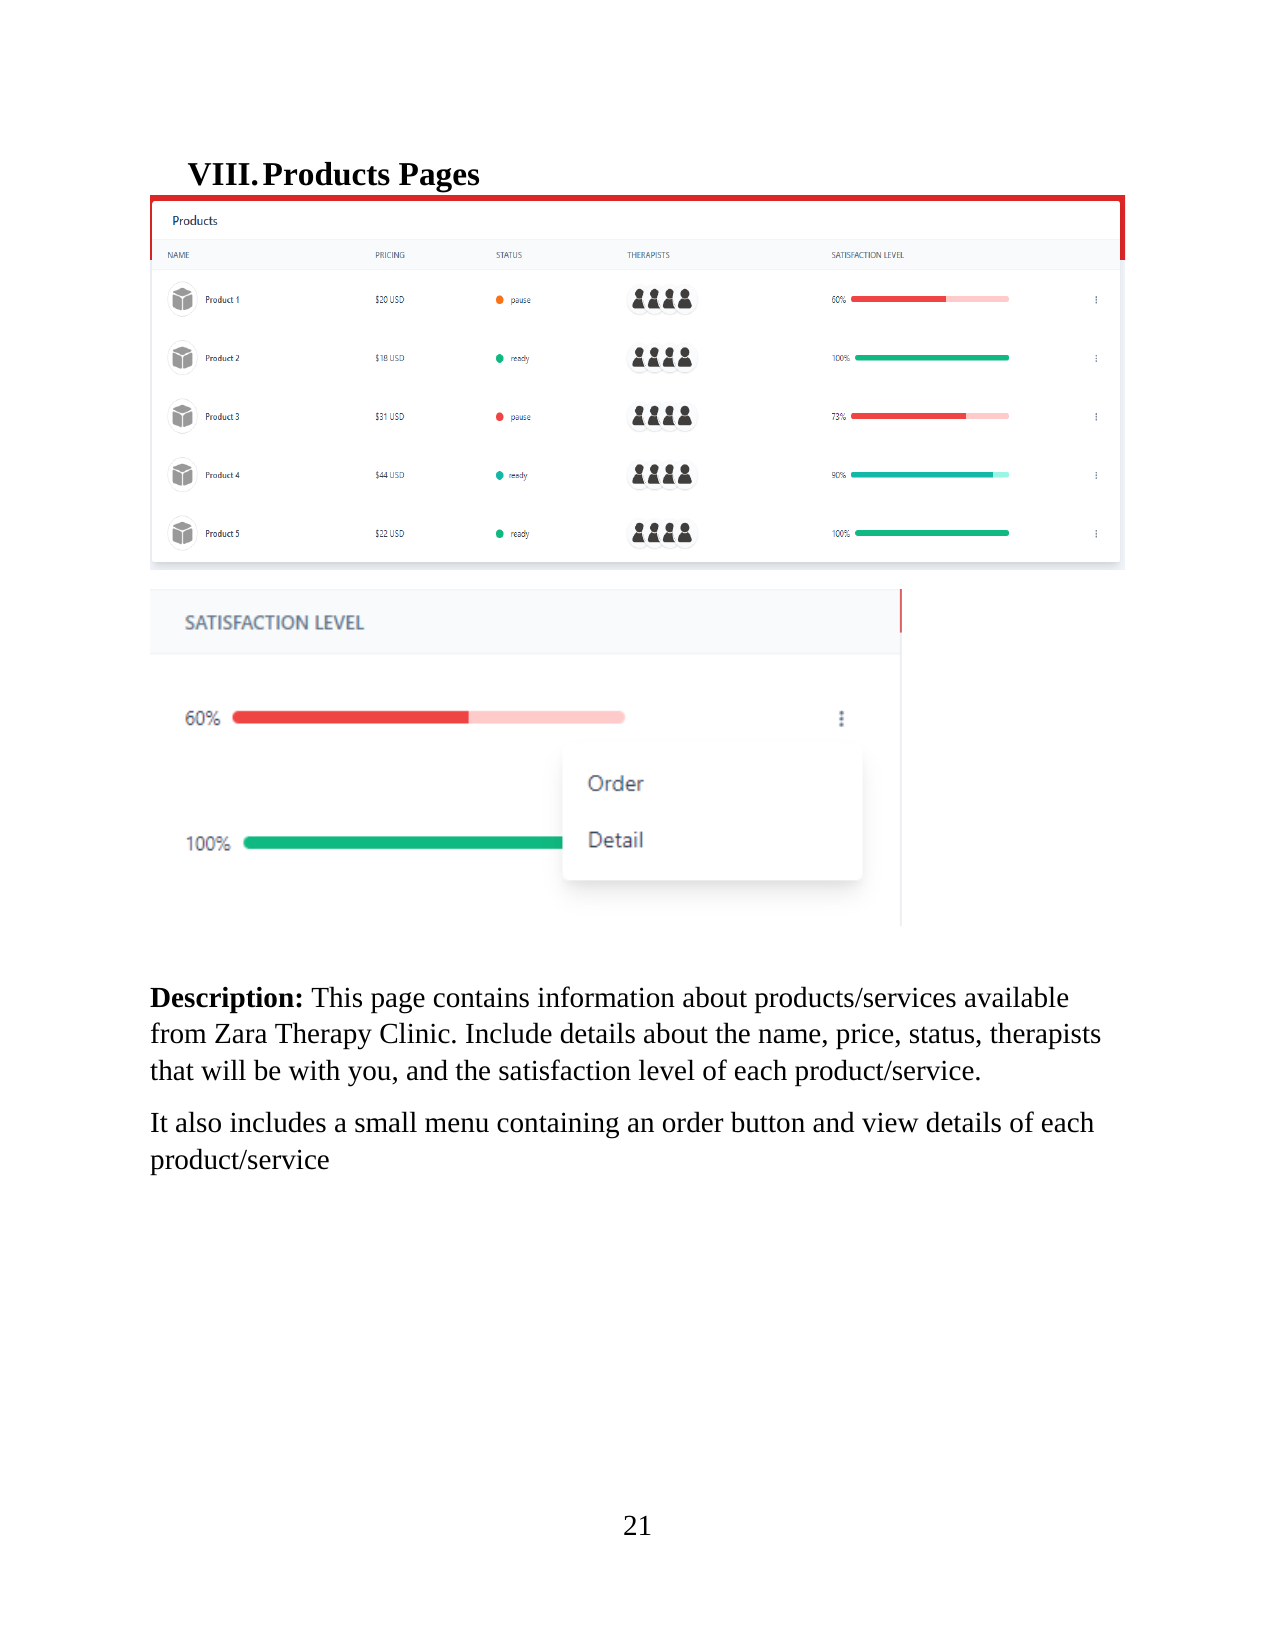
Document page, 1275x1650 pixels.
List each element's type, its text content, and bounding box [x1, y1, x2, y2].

subtitle Products Pages [187, 154, 1125, 192]
picture [150, 195, 1125, 570]
text It also includes a small menu containing an order button and view details of each product/service [150, 1106, 1125, 1175]
text Description: This page contains information about products/services available from Zara Therapy Clinic. Include details about the name, price, status, therapists that will be with you, and the satisfaction level of each product/service. [150, 944, 1125, 1086]
picture [150, 589, 902, 926]
